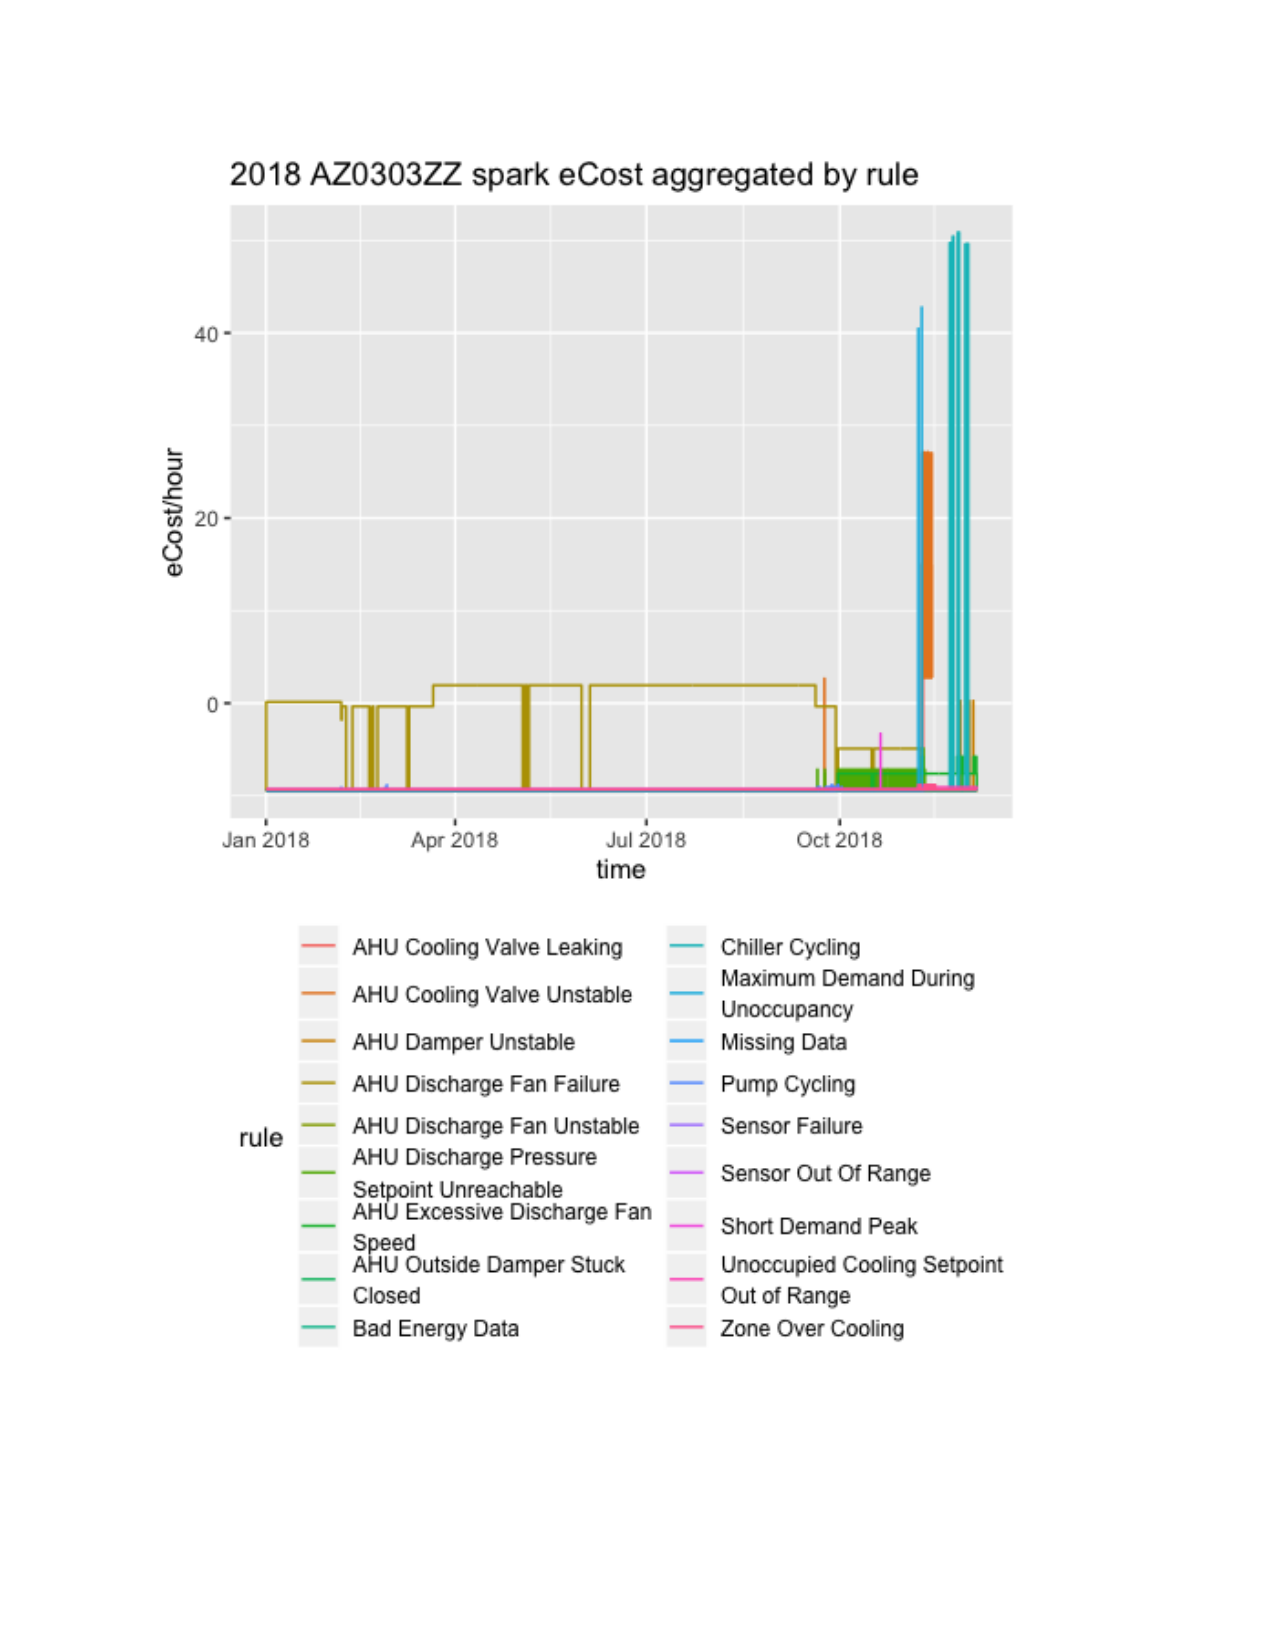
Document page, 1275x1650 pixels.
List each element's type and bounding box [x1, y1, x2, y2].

picture [150, 150, 1025, 1375]
